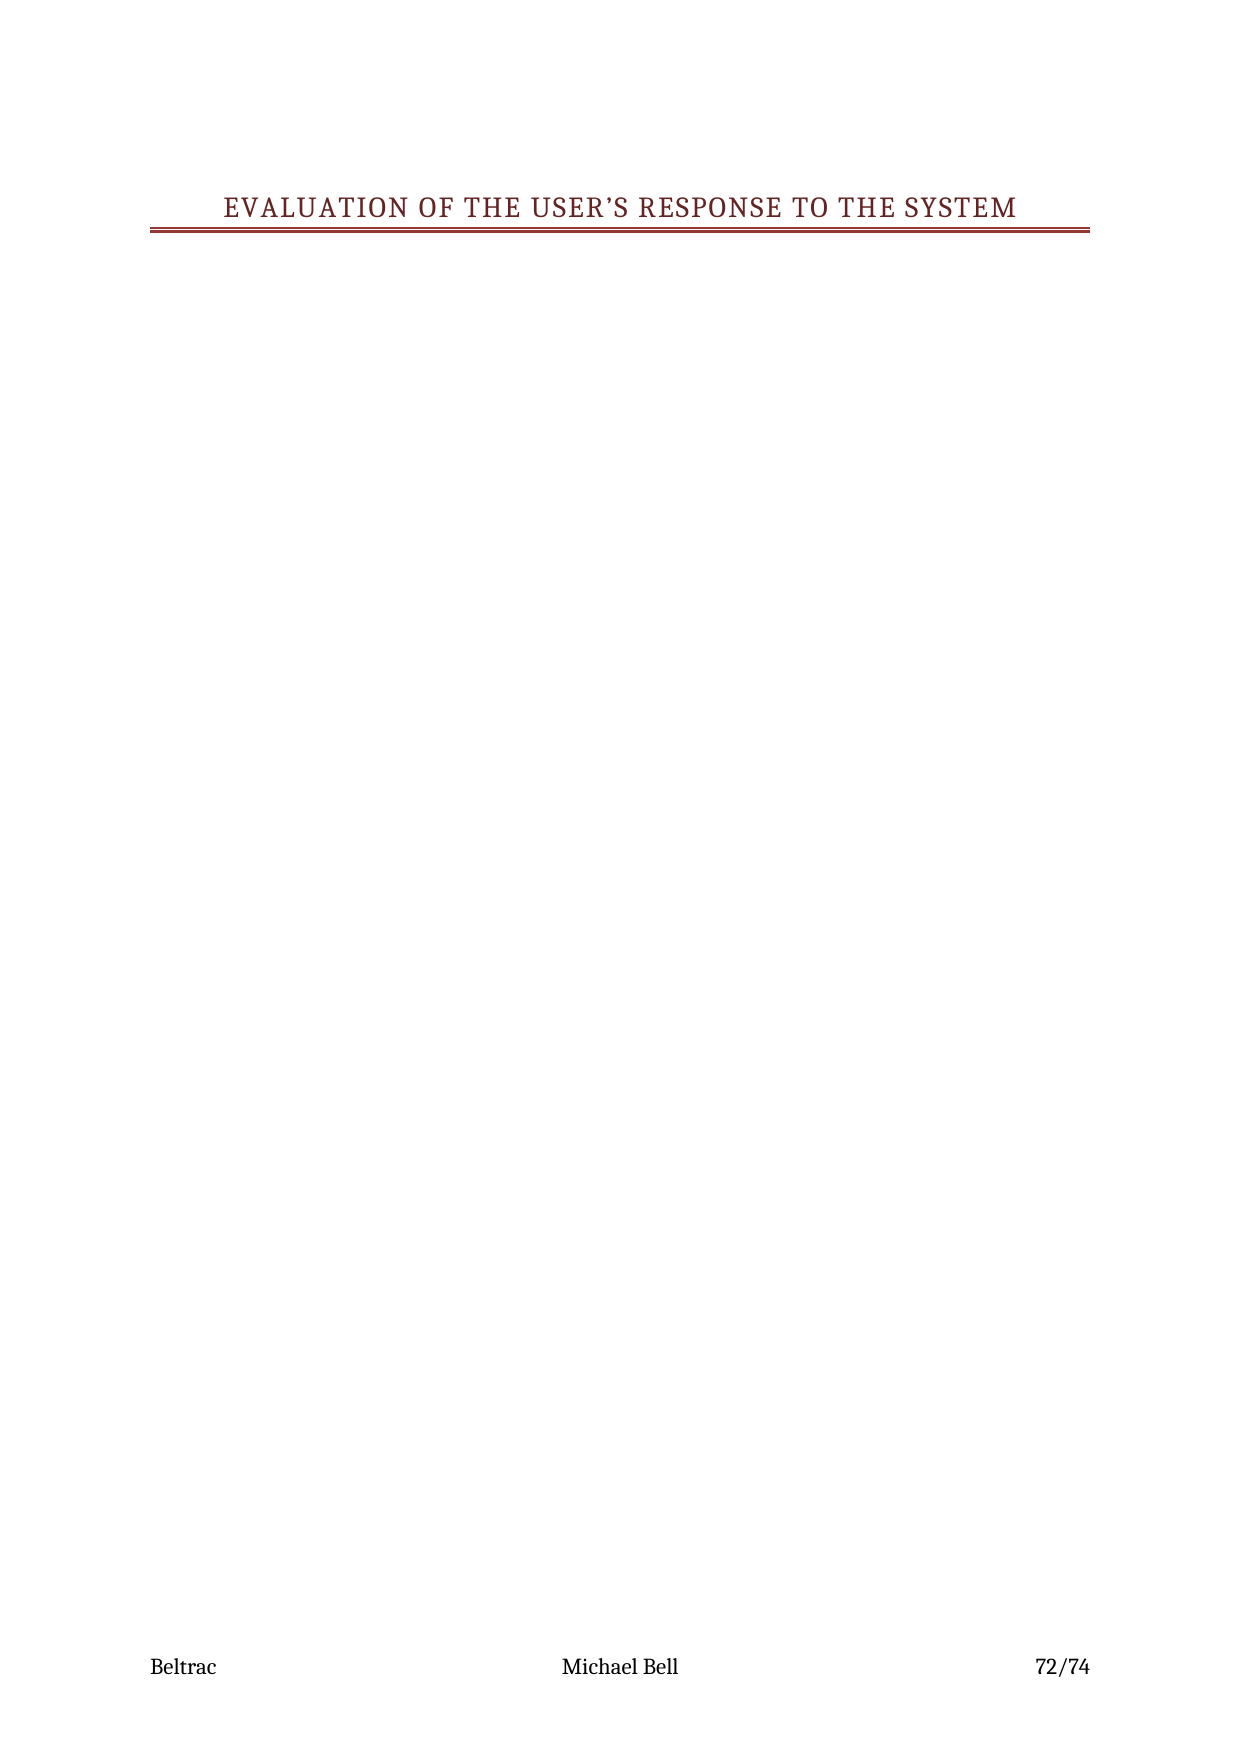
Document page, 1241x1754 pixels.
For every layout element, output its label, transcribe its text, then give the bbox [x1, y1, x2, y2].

subtitle evaluation of the user’s response to the system [150, 192, 1090, 227]
